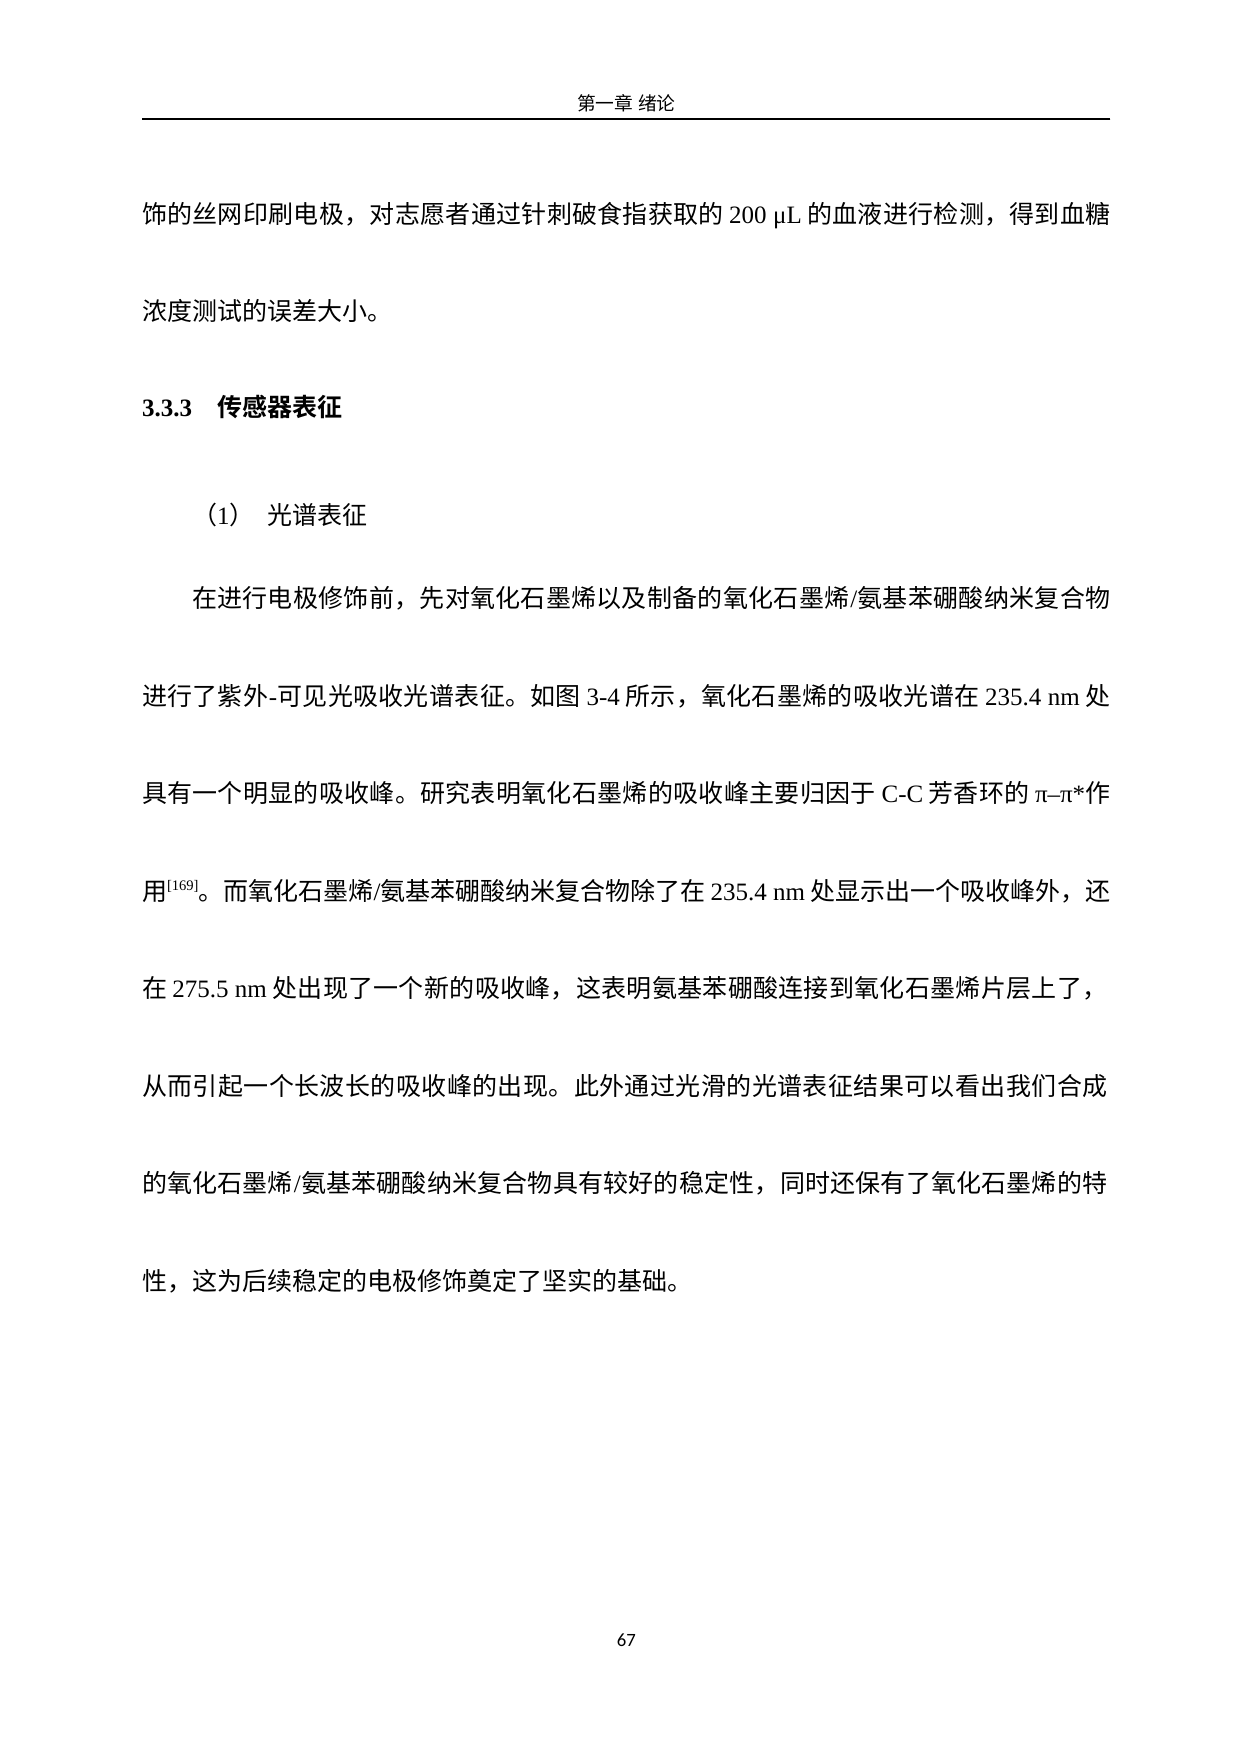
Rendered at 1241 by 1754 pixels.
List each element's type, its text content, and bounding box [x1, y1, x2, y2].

list 光谱表征 [192, 481, 1110, 546]
text 在进行电极修饰前，先对氧化石墨烯以及制备的氧化石墨烯/氨基苯硼酸纳米复合物进行了紫外-可见光吸收光谱表征。如图3-4所示，氧化石墨烯的吸收光谱在235.4 nm处具有一个明显的吸收峰。研究表明氧化石墨烯的吸收峰主要归因于C-C芳香环的π–π*作用[169]。而氧化石墨烯/氨基苯硼酸纳米复合物除了在235.4 nm处显示出一个吸收峰外，还在275.5 nm处出现了一个新的吸收峰，这表明氨基苯硼酸连接到氧化石墨烯片层上了，从而引起一个长波长的吸收峰的出现。此外通过光滑的光谱表征结果可以看出我们合成的氧化石墨烯/氨基苯硼酸纳米复合物具有较好的稳定性，同时还保有了氧化石墨烯的特性，这为后续稳定的电极修饰奠定了坚实的基础。 [142, 564, 1110, 1312]
subtitle 传感器表征 [142, 373, 1110, 438]
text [142, 180, 1110, 342]
